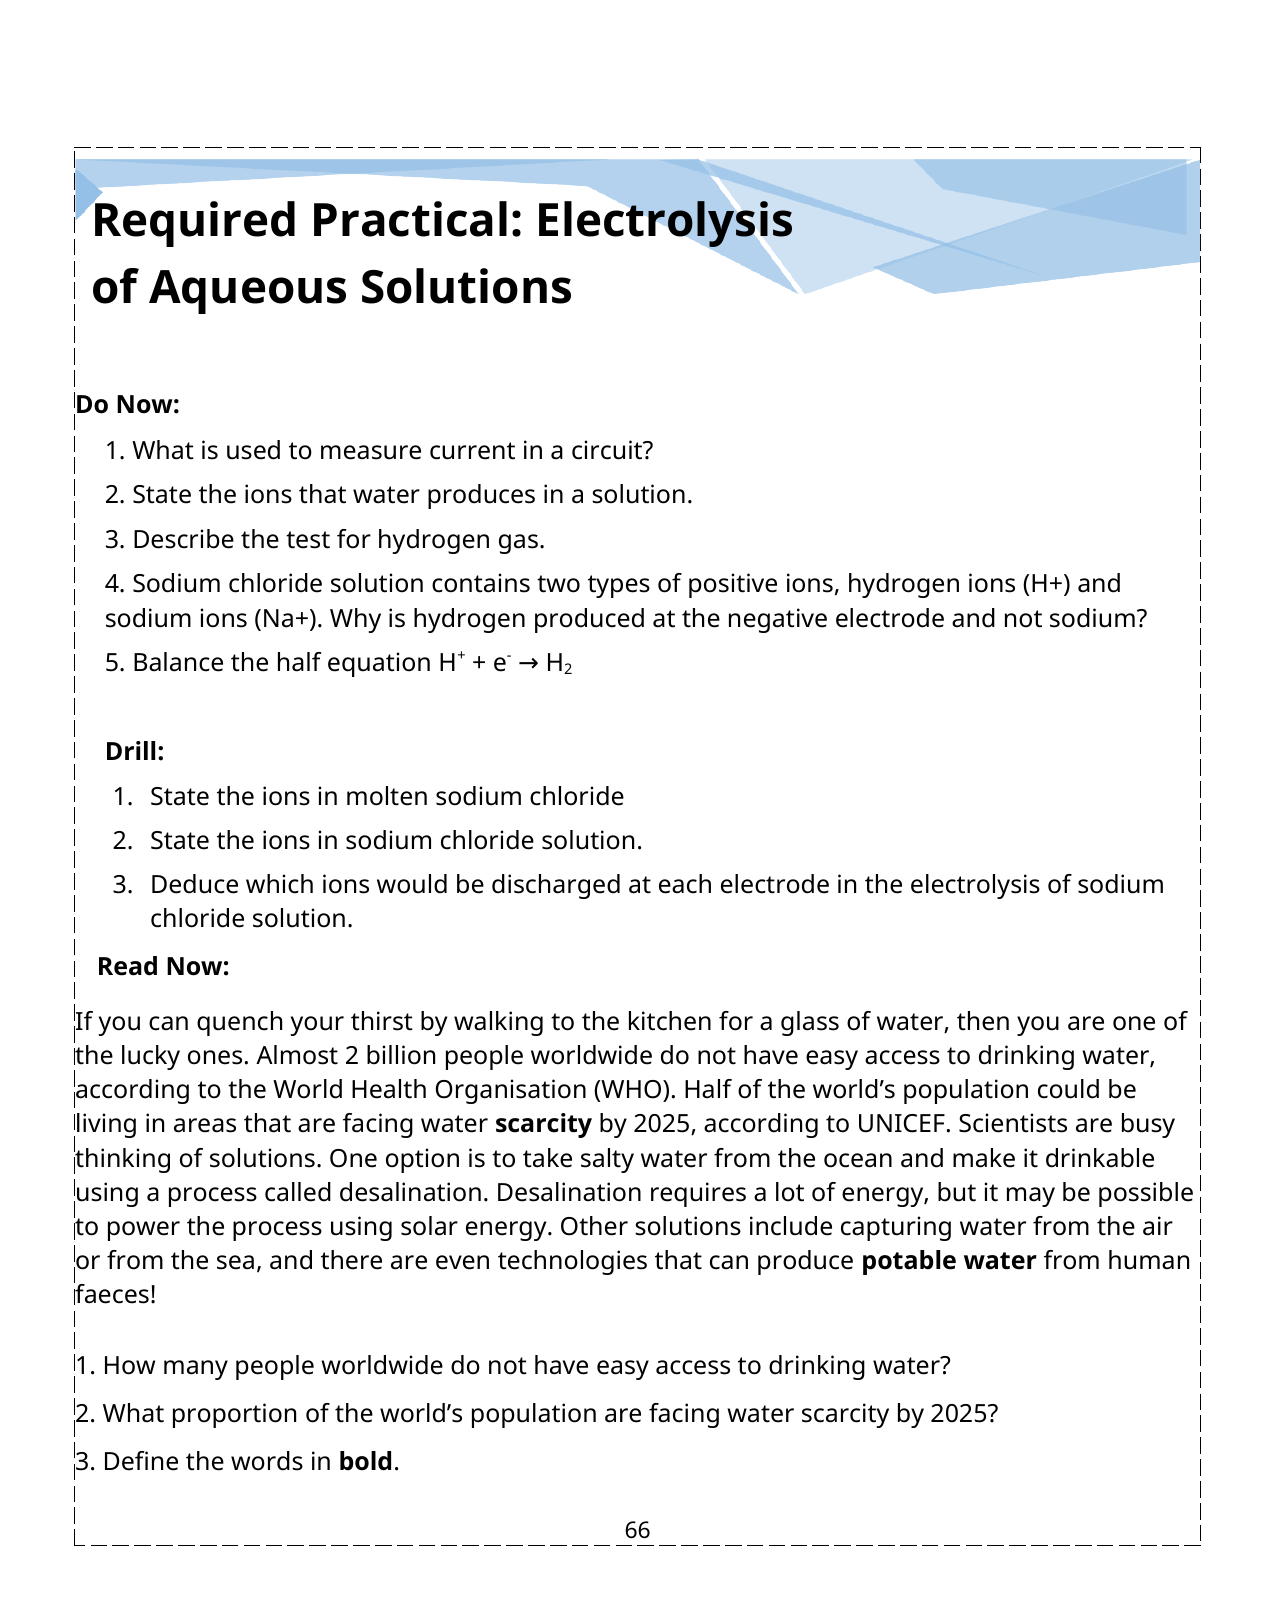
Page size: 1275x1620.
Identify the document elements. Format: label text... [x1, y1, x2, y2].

text 5. Balance the half equation H+ + e- → H2 [104, 645, 1200, 679]
text 4. Sodium chloride solution contains two types of positive ions, hydrogen ions (H+) and sodium ions (Na+). Why is hydrogen produced at the negative electrode and not sodium? [104, 566, 1200, 634]
text If you can quench your thirst by walking to the kitchen for a glass of water, then you are one of the lucky ones. Almost 2 billion people worldwide do not have easy access to drinking water, according to the World Health Organisation (WHO). Half of the world’s population could be living in areas that are facing water scarcity by 2025, according to UNICEF. Scientists are busy thinking of solutions. One option is to take salty water from the ocean and make it drinkable using a process called desalination. Desalination requires a lot of energy, but it may be possible to power the process using solar energy. Other solutions include capturing water from the air or from the sea, and there are even technologies that can produce potable water from human faeces! [75, 1004, 1200, 1311]
text Drill: [104, 734, 1200, 768]
list State the ions in sodium chloride solution. [112, 823, 1200, 857]
text 2. What proportion of the world’s population are facing water scarcity by 2025? [75, 1392, 1200, 1430]
text Do Now: [75, 387, 1200, 421]
text 1. How many people worldwide do not have easy access to drinking water? [75, 1344, 1200, 1382]
text Read Now: [97, 946, 1200, 983]
picture [276, 283, 286, 294]
picture [394, 283, 404, 294]
text 1. What is used to measure current in a circuit? [104, 433, 1200, 467]
picture [500, 283, 510, 294]
picture [530, 283, 540, 294]
picture [189, 283, 199, 294]
list State the ions in molten sodium chloride [112, 778, 1200, 812]
text 3. Describe the test for hydrogen gas. [104, 522, 1200, 556]
text 2. State the ions that water produces in a solution. [104, 477, 1200, 511]
picture [100, 283, 110, 294]
picture [161, 276, 169, 289]
text 3. Define the words in bold. [75, 1440, 1200, 1478]
picture [249, 282, 259, 288]
picture [75, 159, 1200, 294]
list Deduce which ions would be discharged at each electrode in the electrolysis of sodium chloride solution. [112, 867, 1200, 935]
